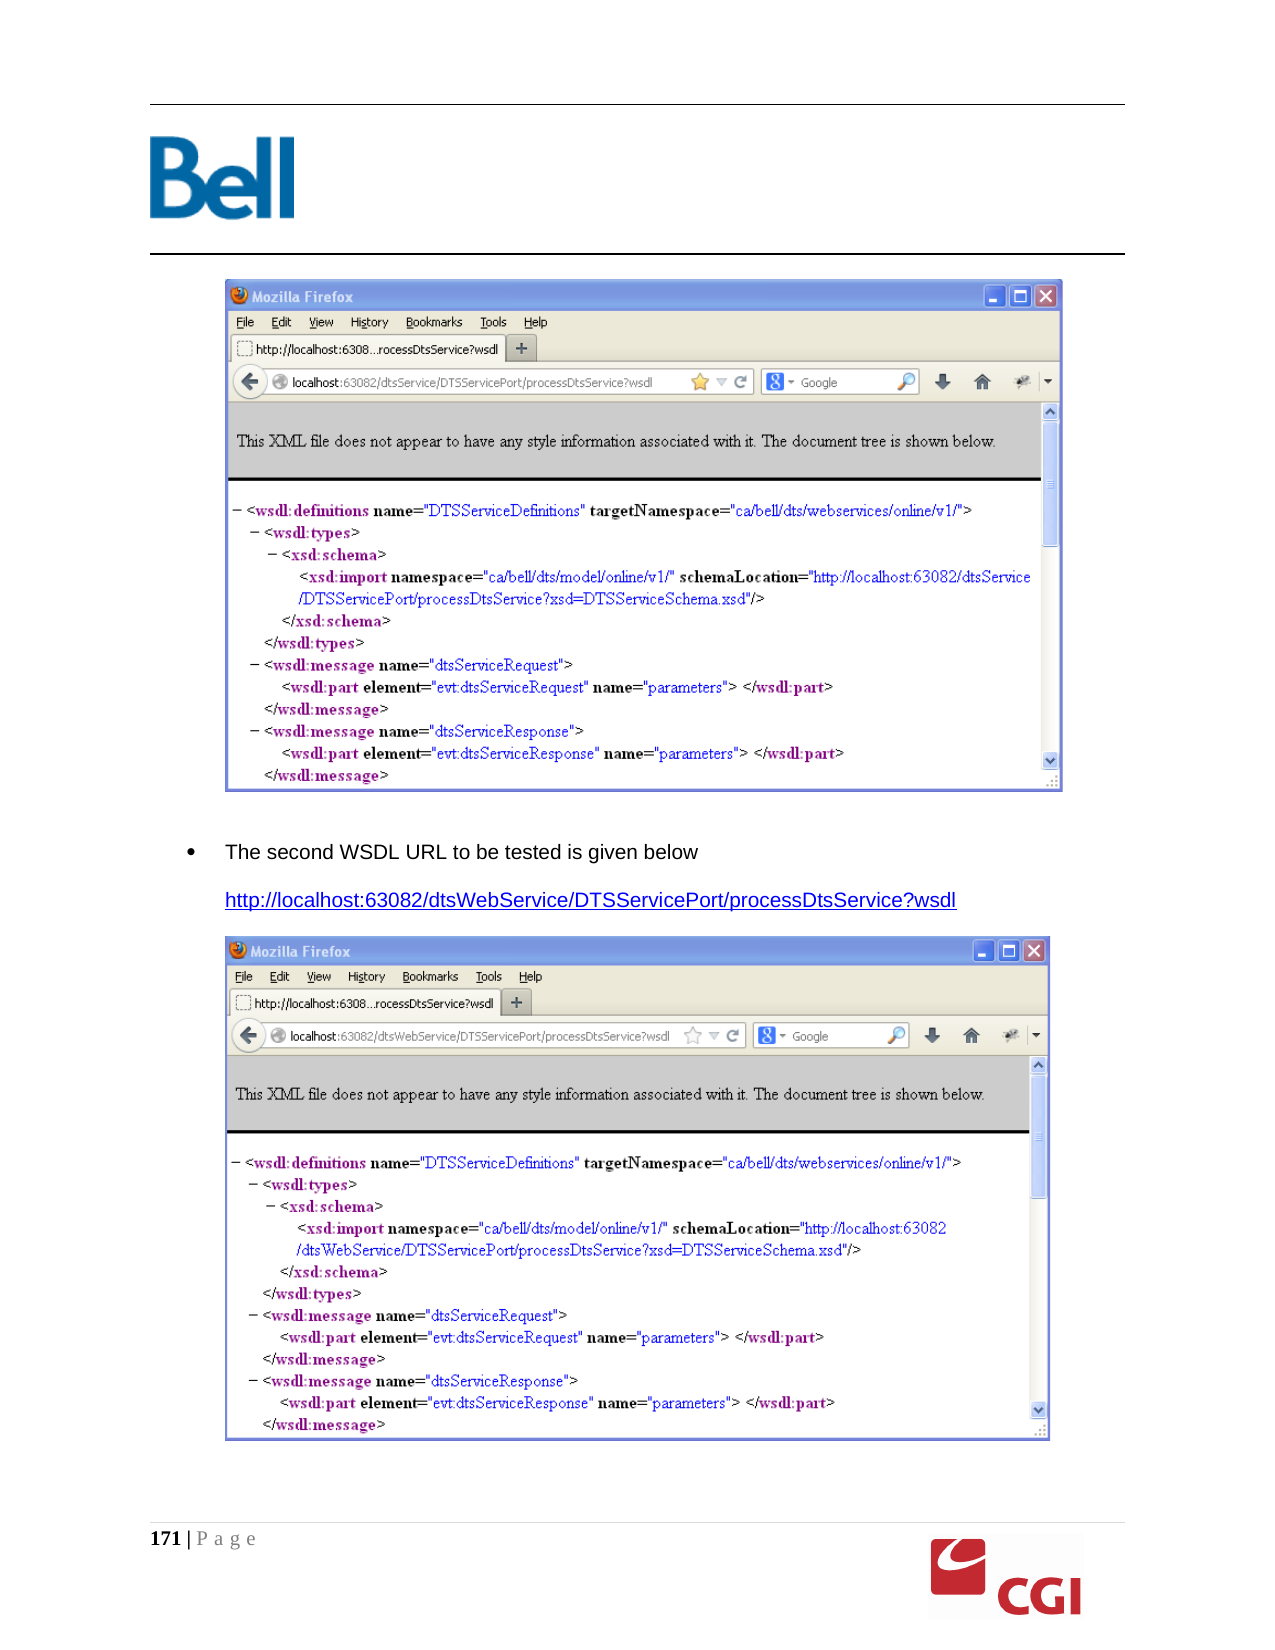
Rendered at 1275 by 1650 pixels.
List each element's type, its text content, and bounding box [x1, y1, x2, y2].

picture [225, 936, 1050, 1441]
picture [927, 1533, 1084, 1620]
picture [150, 136, 294, 222]
list The second WSDL URL to be tested is given below [187, 840, 1125, 864]
picture [225, 279, 1063, 792]
text http://localhost:63082/dtsWebService/DTSServicePort/processDtsService?wsdl [225, 888, 1125, 912]
